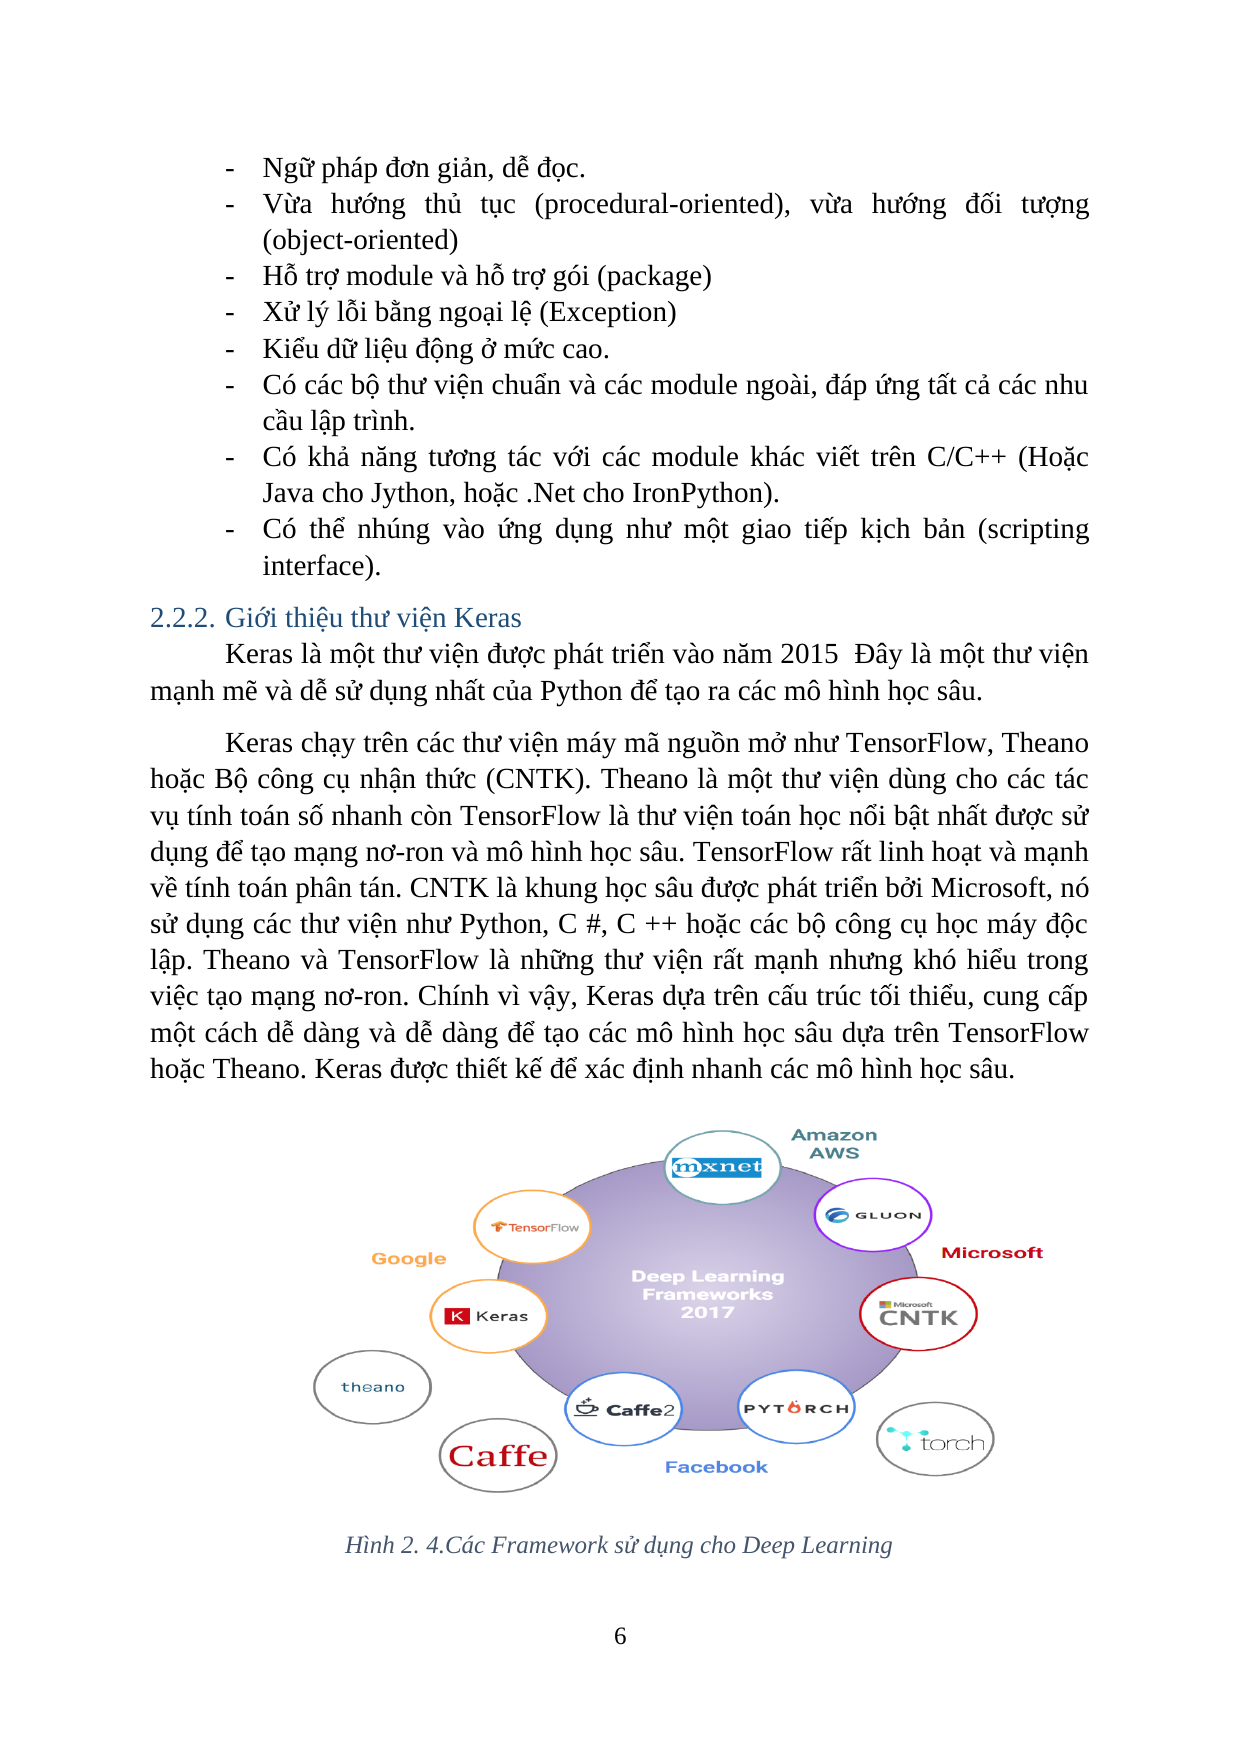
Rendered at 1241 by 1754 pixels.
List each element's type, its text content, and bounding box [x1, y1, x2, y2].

list Kiểu dữ liệu động ở mức cao. [225, 331, 1090, 364]
subtitle 2.2.2. Giới thiệu thư viện Keras [150, 600, 1090, 634]
list Có các bộ thư viện chuẩn và các module ngoài, đáp ứng tất cả các nhu cầu lập trình. [225, 367, 1090, 437]
text Hình 2. 4.Các Framework sử dụng cho Deep Learning [150, 1530, 1090, 1559]
list Hỗ trợ module và hỗ trợ gói (package) [225, 258, 1090, 292]
text Keras chạy trên các thư viện máy mã nguồn mở như TensorFlow, Theano hoặc Bộ công cụ nhận thức (CNTK). Theano là một thư viện dùng cho các tác vụ tính toán số nhanh còn TensorFlow là thư viện toán học nổi bật nhất được sử dụng để tạo mạng nơ-ron và mô hình học sâu. TensorFlow rất linh hoạt và mạnh về tính toán phân tán. CNTK là khung học sâu được phát triển bởi Microsoft, nó sử dụng các thư viện như Python, C #, C ++ hoặc các bộ công cụ học máy độc lập. Theano và TensorFlow là những thư viện rất mạnh nhưng khó hiểu trong việc tạo mạng nơ-ron. Chính vì vậy, Keras dựa trên cấu trúc tối thiểu, cung cấp một cách dễ dàng và dễ dàng để tạo các mô hình học sâu dựa trên TensorFlow hoặc Theano. Keras được thiết kế để xác định nhanh các mô hình học sâu. [150, 726, 1090, 1084]
list Có thể nhúng vào ứng dụng như một giao tiếp kịch bản (scripting interface). [225, 511, 1090, 581]
list Ngữ pháp đơn giản, dễ đọc. [225, 150, 1090, 183]
list Có khả năng tương tác với các module khác viết trên C/C++ (Hoặc Java cho Jython, hoặc .Net cho IronPython). [225, 439, 1090, 509]
picture [279, 1103, 1074, 1512]
text Keras là một thư viện được phát triển vào năm 2015 Đây là một thư viện mạnh mẽ và dễ sử dụng nhất của Python để tạo ra các mô hình học sâu. [150, 637, 1090, 706]
list Vừa hướng thủ tục (procedural-oriented), vừa hướng đối tượng (object-oriented) [225, 186, 1090, 256]
list Xử lý lỗi bằng ngoại lệ (Exception) [225, 294, 1090, 328]
